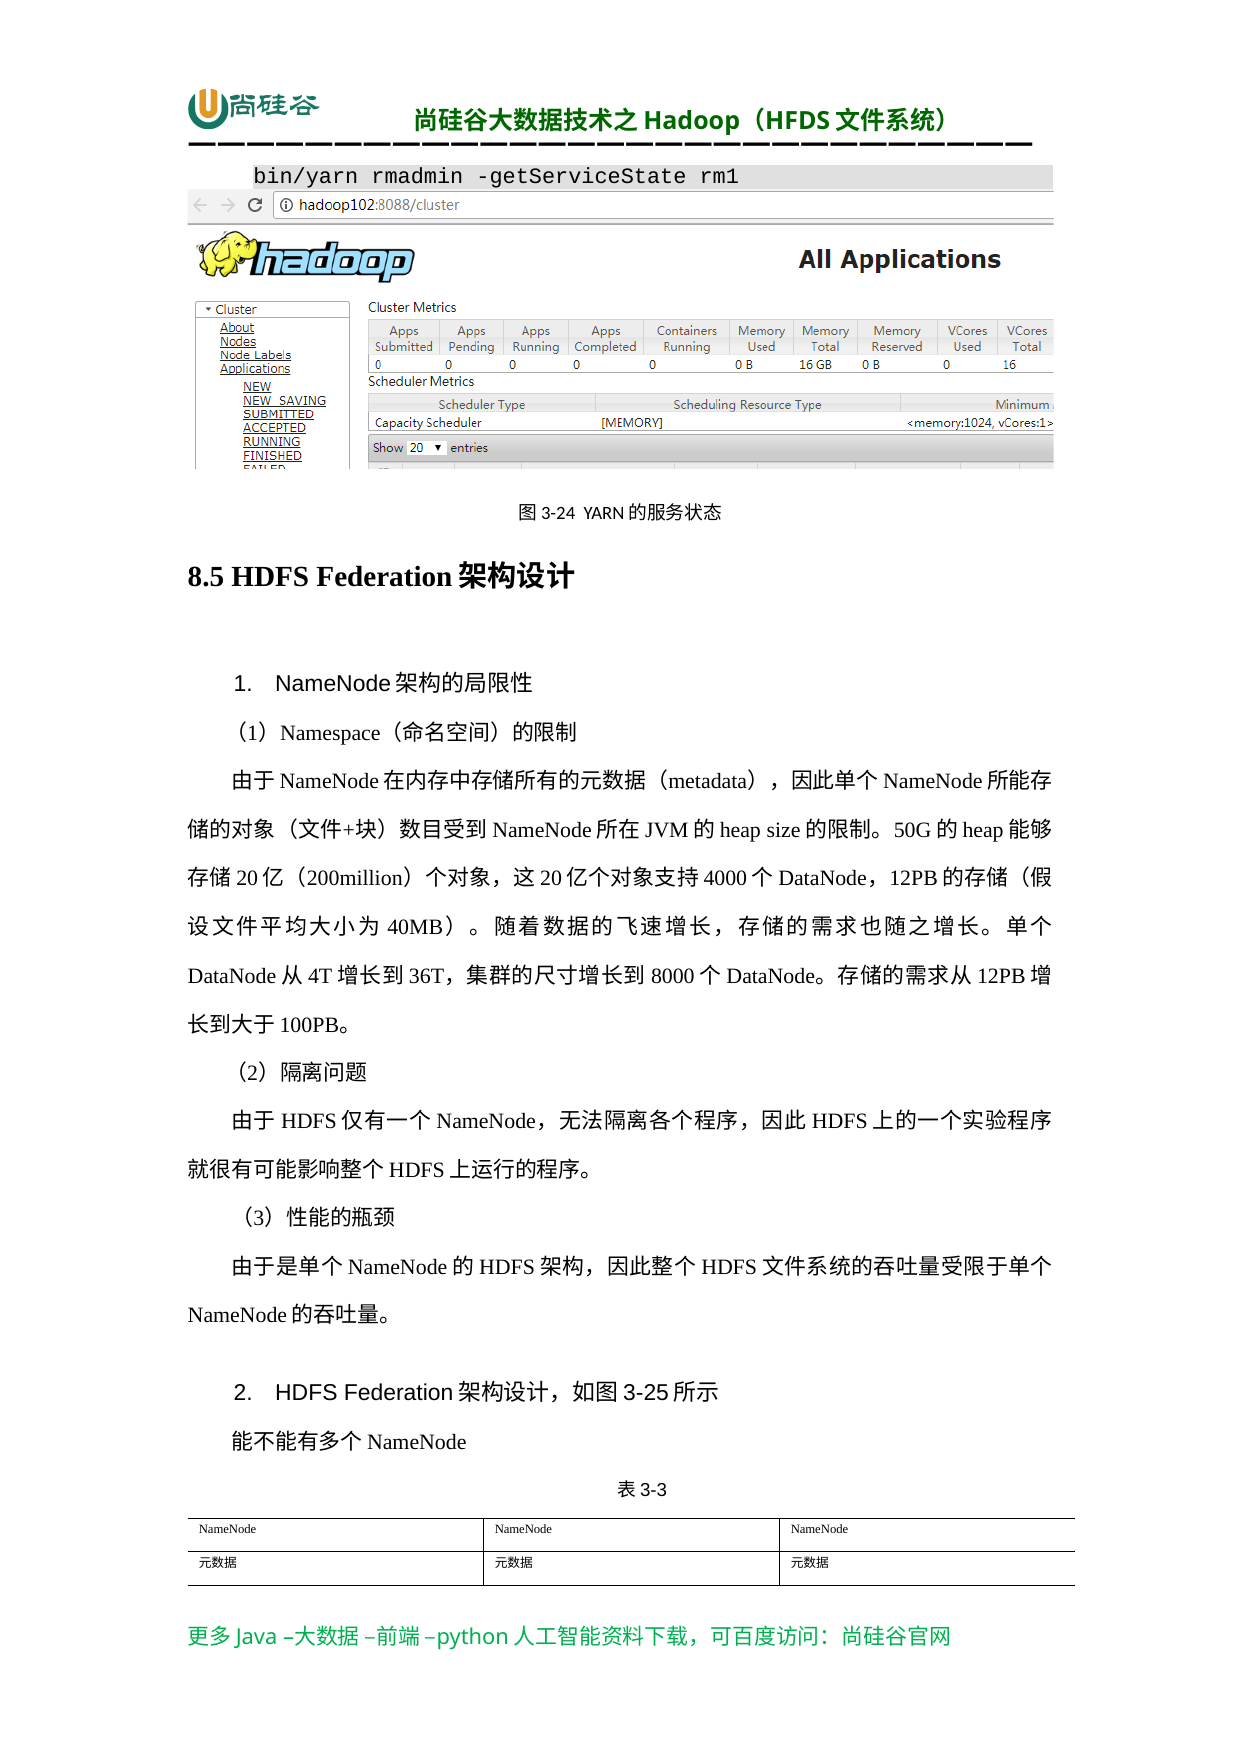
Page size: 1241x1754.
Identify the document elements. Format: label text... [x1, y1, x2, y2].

text （1）Namespace（命名空间）的限制 [225, 714, 1053, 747]
text 由于HDFS仅有一个NameNode，无法隔离各个程序，因此HDFS上的一个实验程序就很有可能影响整个HDFS上运行的程序。 [187, 1103, 1053, 1184]
text 能不能有多个NameNode [231, 1423, 1053, 1456]
text 图3-24 YARN的服务状态 [187, 495, 1053, 527]
table_cell 元数据 [780, 1552, 1075, 1585]
text 表3-3 [231, 1472, 1053, 1504]
text bin/yarn rmadmin -getServiceState rm1 [253, 165, 1053, 189]
picture [187, 88, 320, 130]
text （3）性能的瓶颈 [187, 1200, 1053, 1232]
table_header NameNode [780, 1519, 1075, 1551]
text （2）隔离问题 [187, 1054, 1053, 1087]
text 由于是单个NameNode的HDFS架构，因此整个HDFS文件系统的吞吐量受限于单个NameNode的吞吐量。 [187, 1248, 1053, 1329]
subtitle 8.5 HDFS Federation架构设计 [187, 541, 1053, 606]
table_header NameNode [188, 1519, 483, 1551]
table_header NameNode [484, 1519, 779, 1551]
table_cell 元数据 [484, 1552, 779, 1585]
table_cell 元数据 [188, 1552, 483, 1585]
picture [187, 189, 1054, 469]
text 由于NameNode在内存中存储所有的元数据（metadata），因此单个NameNode所能存储的对象（文件+块）数目受到NameNode所在JVM的heap size的限制。50G的heap能够存储20亿（200million）个对象，这20亿个对象支持4000个DataNode，12PB的存储（假设文件平均大小为40MB）。随着数据的飞速增长，存储的需求也随之增长。单个DataNode从4T增长到36T，集群的尺寸增长到8000个DataNode。存储的需求从12PB增长到大于100PB。 [187, 762, 1053, 1039]
text 1. NameNode架构的局限性 [187, 649, 1053, 714]
text 2. HDFS Federation架构设计，如图3-25所示 [187, 1358, 1053, 1423]
